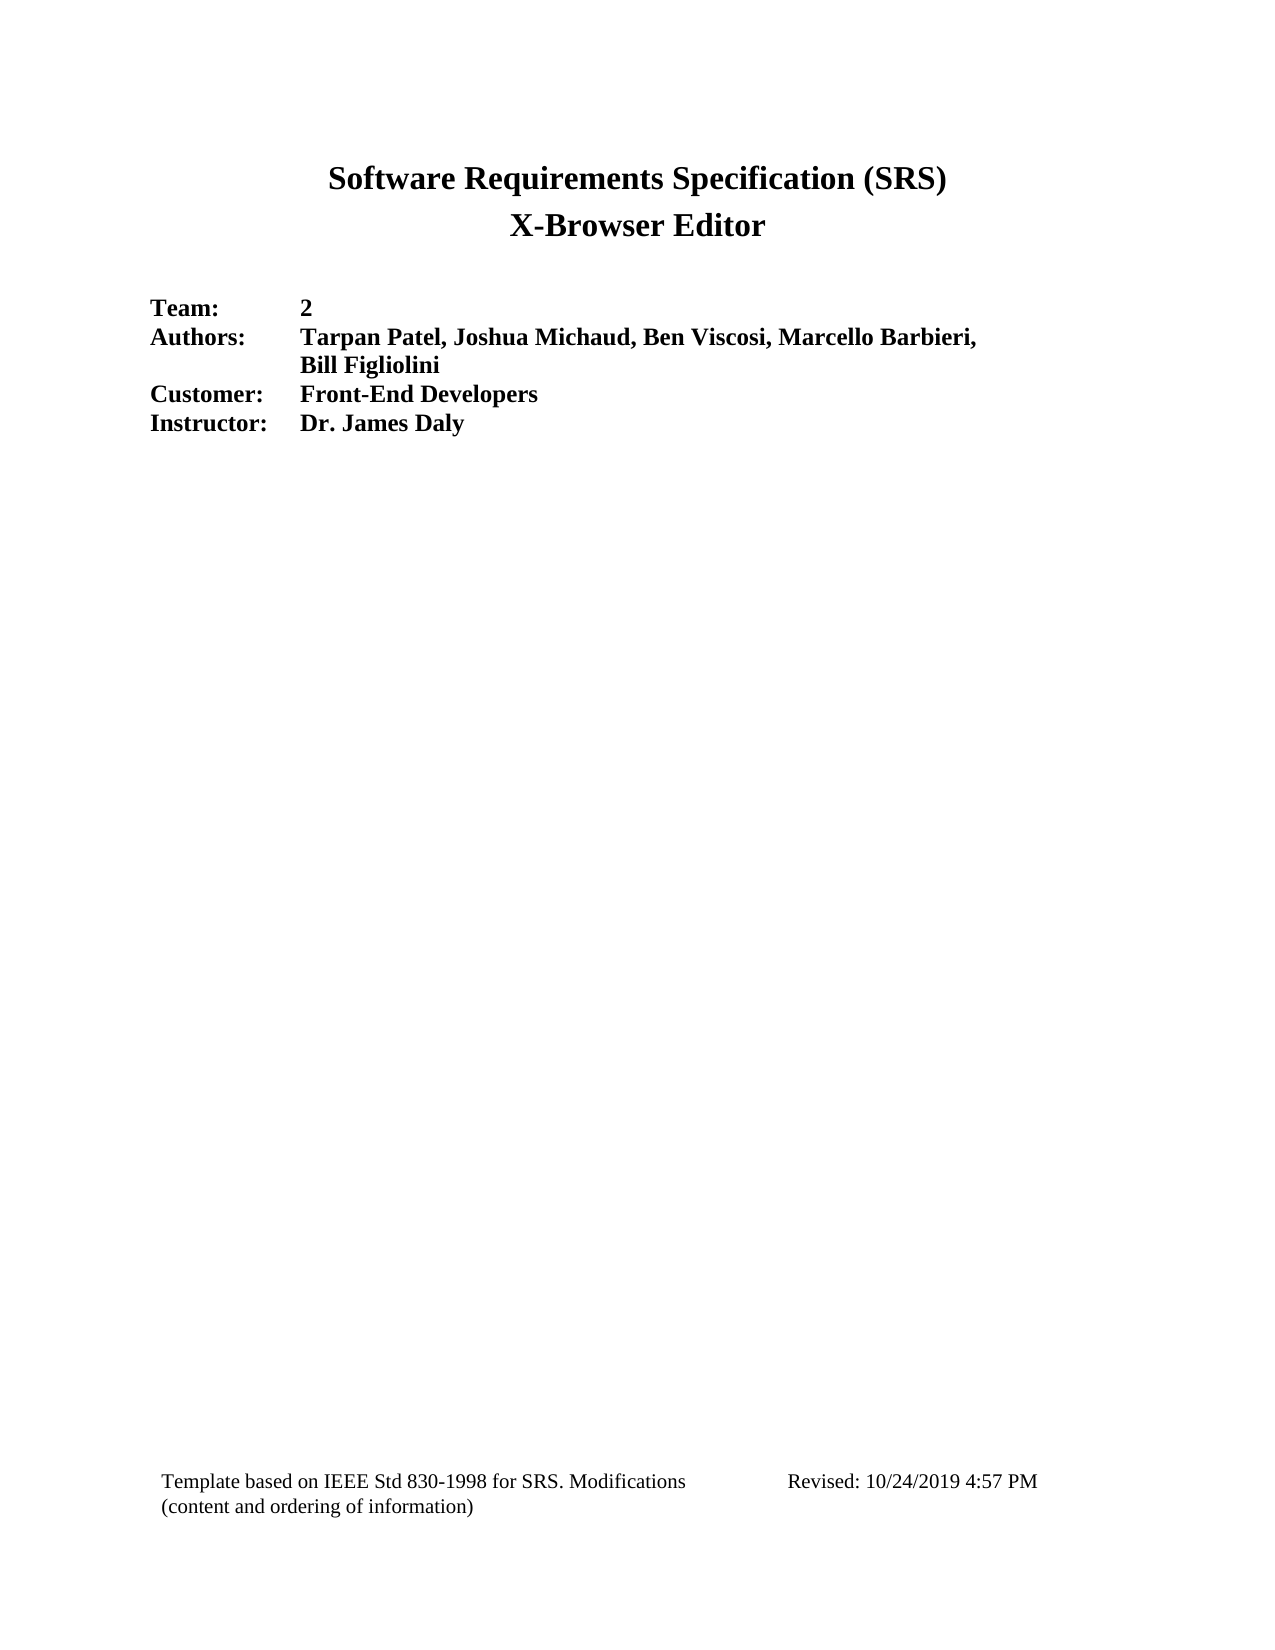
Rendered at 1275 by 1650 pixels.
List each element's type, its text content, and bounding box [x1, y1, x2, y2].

title X-Browser Editor [150, 205, 1125, 243]
title Software Requirements Specification (SRS) [150, 158, 1125, 197]
title Team: 2 [150, 293, 1125, 322]
title Authors: Tarpan Patel, Joshua Michaud, Ben Viscosi, Marcello Barbieri, [150, 322, 1125, 350]
title Instructor: Dr. James Daly [150, 408, 1125, 437]
title Bill Figliolini [150, 350, 1125, 379]
title Customer: Front-End Developers [150, 379, 1125, 408]
